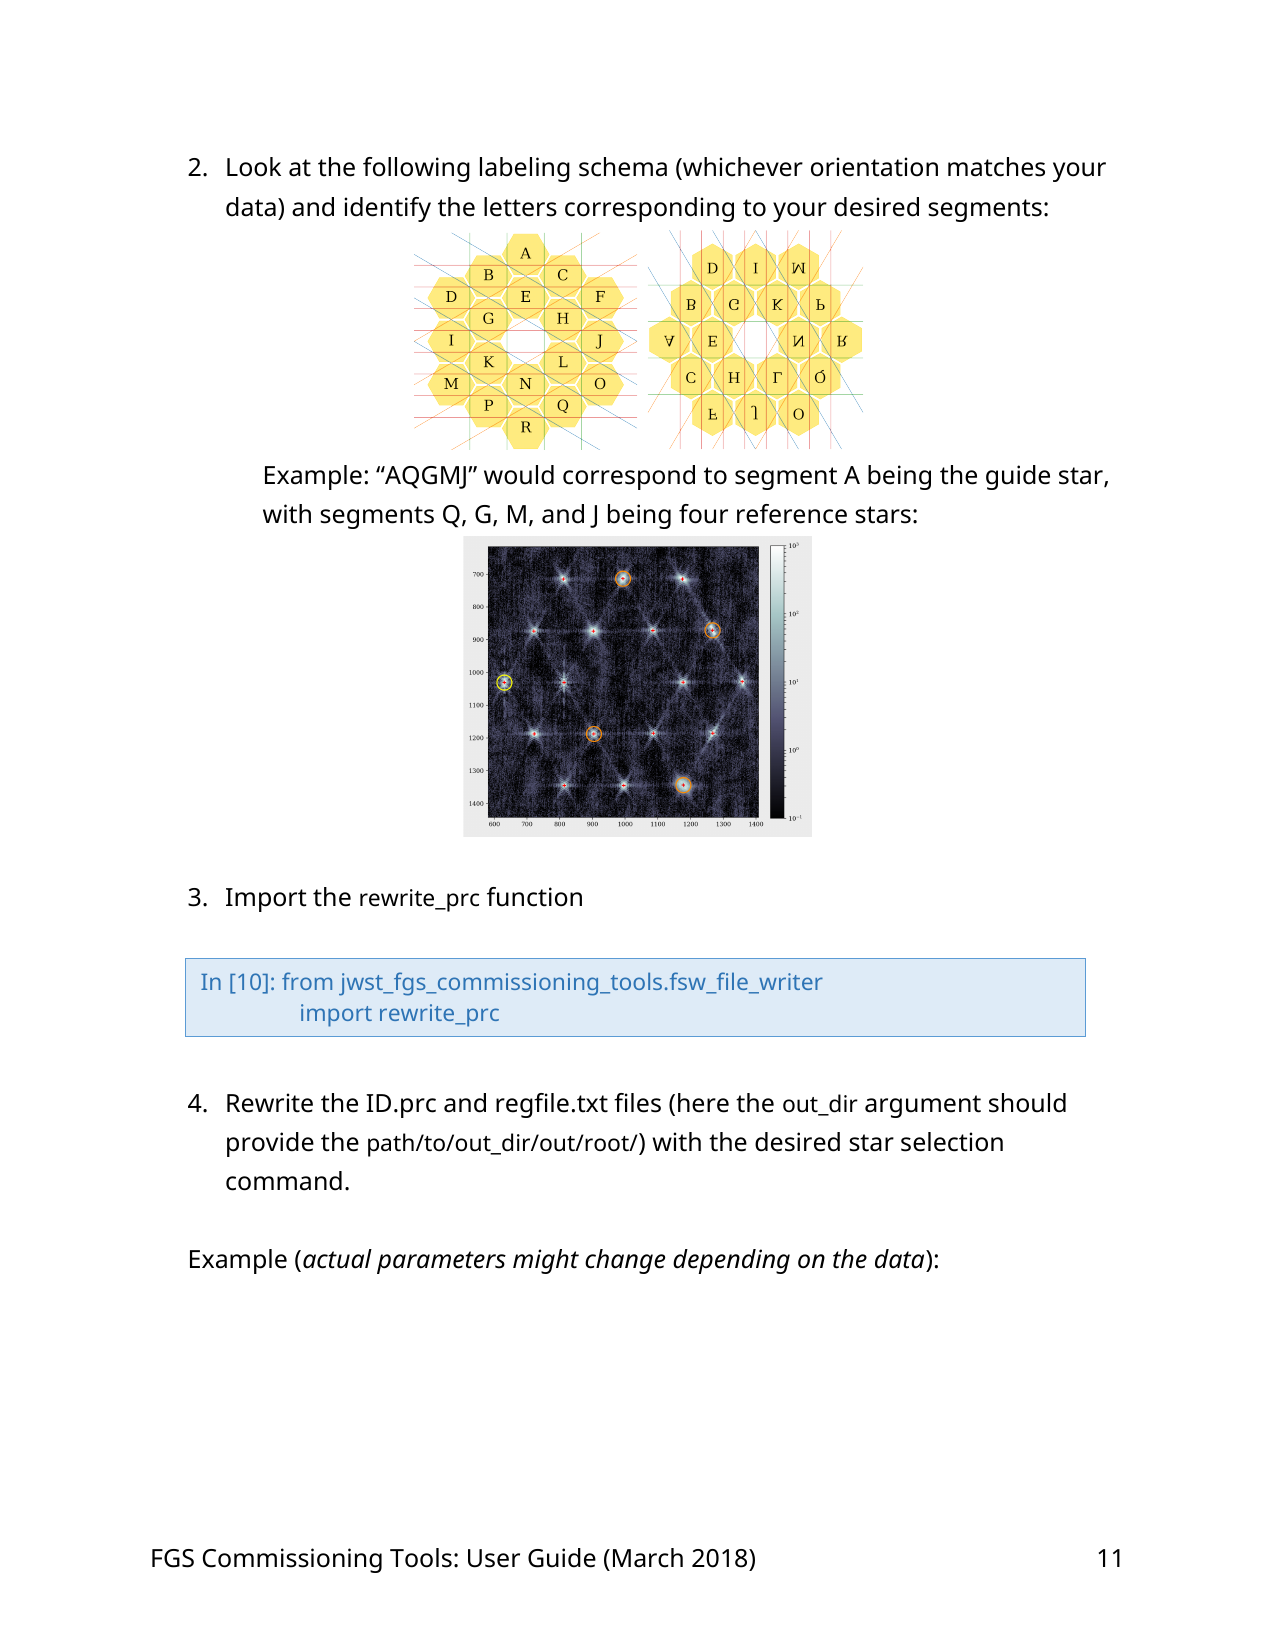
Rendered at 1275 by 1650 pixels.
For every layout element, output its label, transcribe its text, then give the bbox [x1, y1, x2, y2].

list Look at the following labeling schema (whichever orientation matches your data) and identify the letters corresponding to your desired segments: [187, 150, 1125, 223]
list Rewrite the ID.prc and regfile.txt files (here the out_dir argument should provide the path/to/out_dir/out/root/) with the desired star selection command. [187, 1085, 1125, 1198]
text Example: “AQGMJ” would correspond to segment A being the guide star, with segments Q, G, M, and J being four reference stars: [262, 458, 1125, 531]
list Import the rewrite_prc function [187, 880, 1125, 914]
picture [407, 228, 867, 454]
text Example (actual parameters might change depending on the data): [187, 1242, 1125, 1276]
picture [463, 536, 812, 837]
